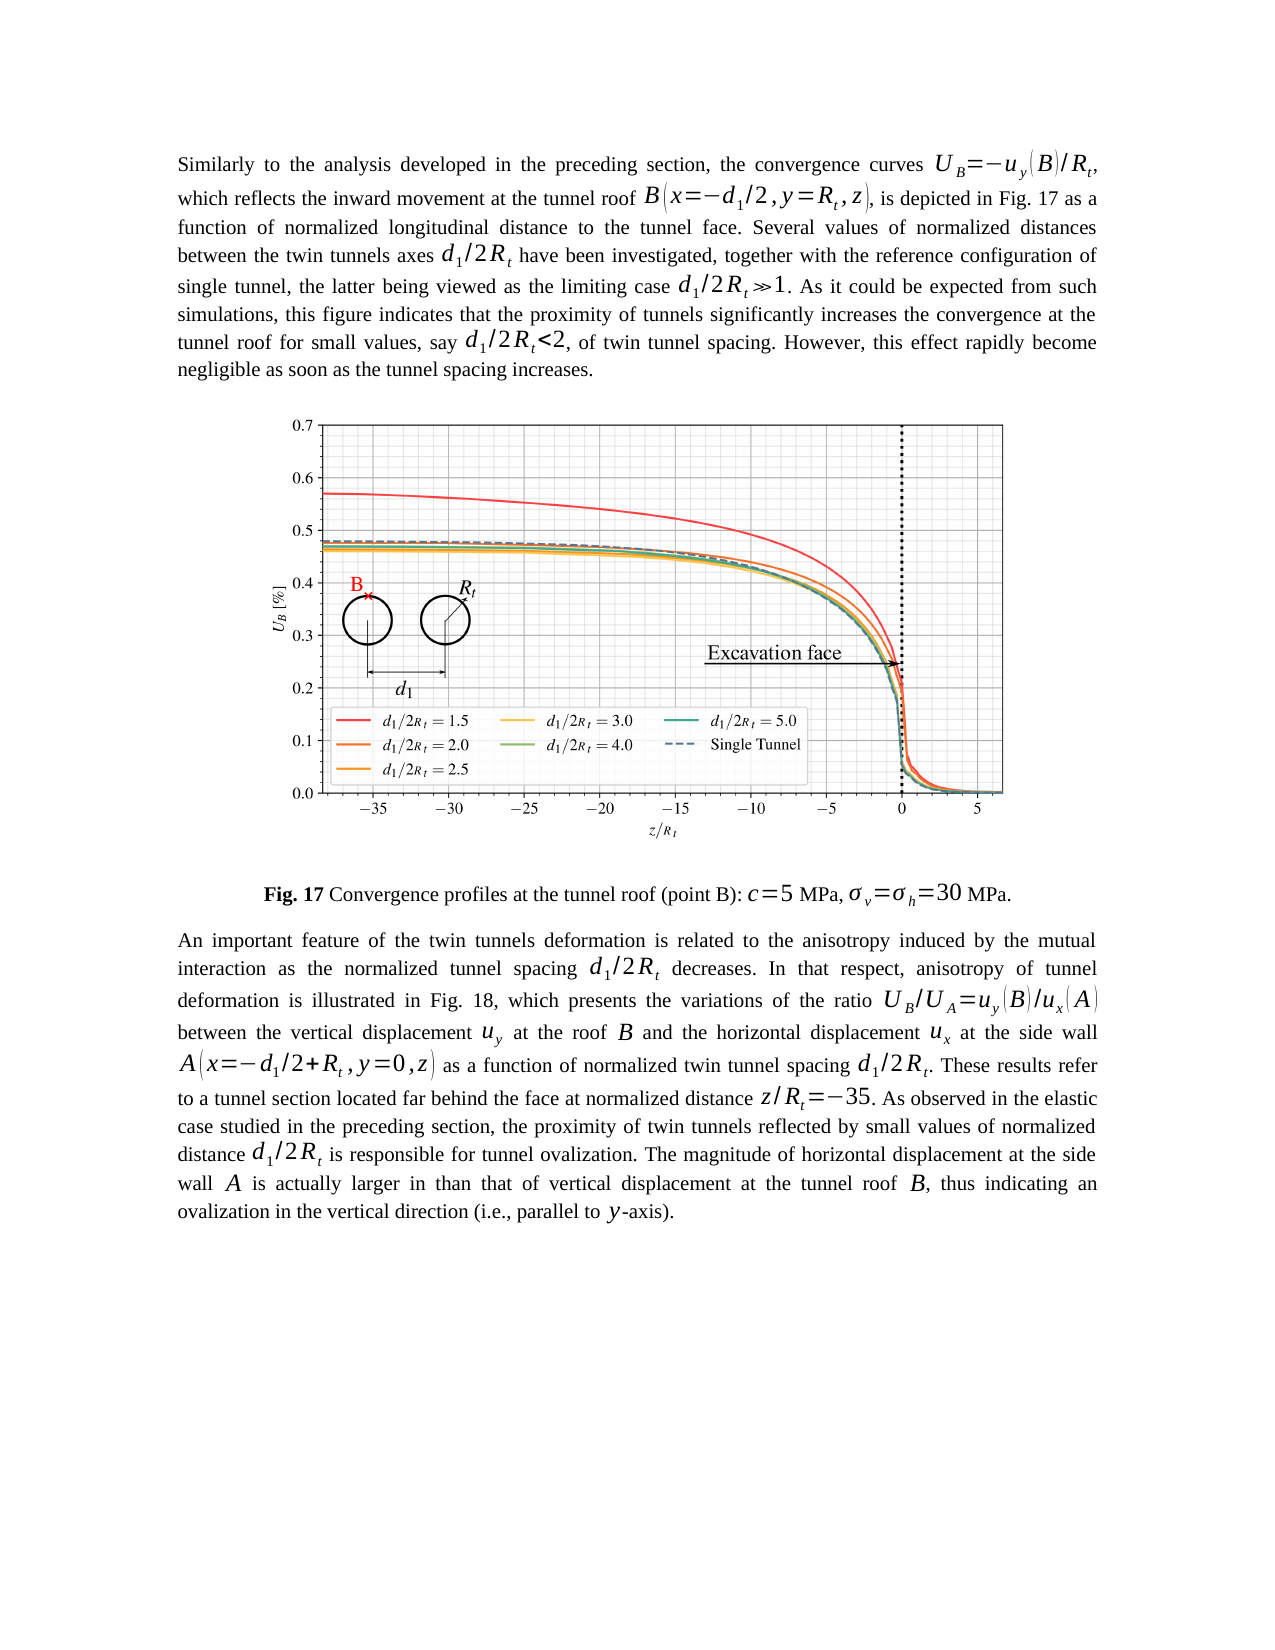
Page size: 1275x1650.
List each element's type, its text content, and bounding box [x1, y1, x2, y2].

picture [253, 400, 1022, 858]
text Fig. 17 Convergence profiles at the tunnel roof (point B): MPa, MPa. [177, 878, 1098, 909]
text Similarly to the analysis developed in the preceding section, the convergence curves , which reflects the inward movement at the tunnel roof , is depicted in Fig. 17 as a function of normalized longitudinal distance to the tunnel face. Several values of normalized distances between the twin tunnels axes have been investigated, together with the reference configuration of single tunnel, the latter being viewed as the limiting case . As it could be expected from such simulations, this figure indicates that the proximity of tunnels significantly increases the convergence at the tunnel roof for small values, say , of twin tunnel spacing. However, this effect rapidly become negligible as soon as the tunnel spacing increases. [177, 148, 1098, 381]
text An important feature of the twin tunnels deformation is related to the anisotropy induced by the mutual interaction as the normalized tunnel spacing decreases. In that respect, anisotropy of tunnel deformation is illustrated in Fig. 18, which presents the variations of the ratio between the vertical displacement at the roof and the horizontal displacement at the side wall as a function of normalized twin tunnel spacing . These results refer to a tunnel section located far behind the face at normalized distance . As observed in the elastic case studied in the preceding section, the proximity of twin tunnels reflected by small values of normalized distance is responsible for tunnel ovalization. The magnitude of horizontal displacement at the side wall is actually larger in than that of vertical displacement at the tunnel roof , thus indicating an ovalization in the vertical direction (i.e., parallel to -axis). [177, 928, 1098, 1224]
